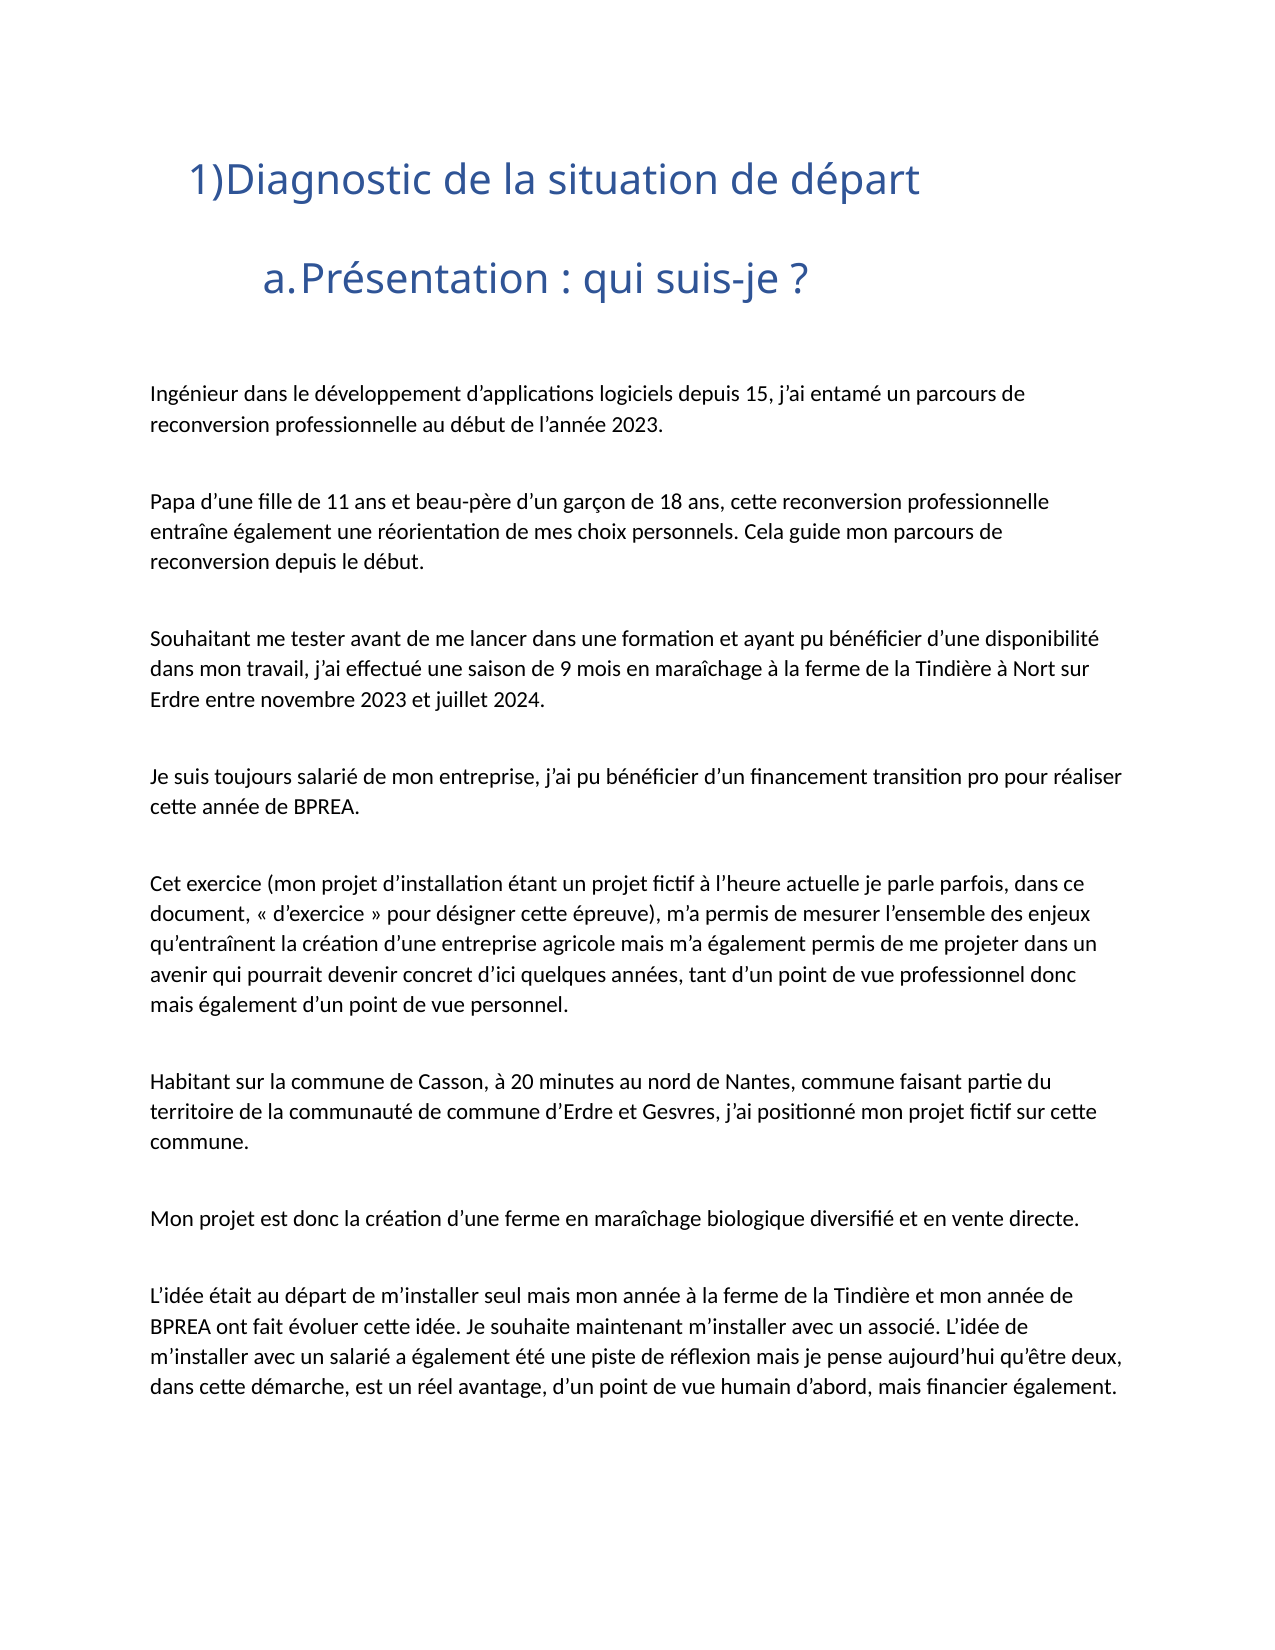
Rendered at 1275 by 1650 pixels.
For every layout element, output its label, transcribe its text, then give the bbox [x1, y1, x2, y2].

subtitle Diagnostic de la situation de départ [187, 150, 1125, 207]
text Cet exercice (mon projet d’installation étant un projet fictif à l’heure actuelle je parle parfois, dans ce document, « d’exercice » pour désigner cette épreuve), m’a permis de mesurer l’ensemble des enjeux qu’entraînent la création d’une entreprise agricole mais m’a également permis de me projeter dans un avenir qui pourrait devenir concret d’ici quelques années, tant d’un point de vue professionnel donc mais également d’un point de vue personnel. [150, 869, 1125, 1048]
subtitle Présentation : qui suis-je ? [262, 249, 1125, 367]
text Mon projet est donc la création d’une ferme en maraîchage biologique diversifié et en vente directe. [150, 1204, 1125, 1263]
text L’idée était au départ de m’installer seul mais mon année à la ferme de la Tindière et mon année de BPREA ont fait évoluer cette idée. Je souhaite maintenant m’installer avec un associé. L’idée de m’installer avec un salarié a également été une piste de réflexion mais je pense aujourd’hui qu’être deux, dans cette démarche, est un réel avantage, d’un point de vue humain d’abord, mais financier également. [150, 1282, 1125, 1431]
text Ingénieur dans le développement d’applications logiciels depuis 15, j’ai entamé un parcours de reconversion professionnelle au début de l’année 2023. [150, 379, 1125, 468]
text Je suis toujours salarié de mon entreprise, j’ai pu bénéficier d’un financement transition pro pour réaliser cette année de BPREA. [150, 762, 1125, 850]
text Souhaitant me tester avant de me lancer dans une formation et ayant pu bénéficier d’une disponibilité dans mon travail, j’ai effectué une saison de 9 mois en maraîchage à la ferme de la Tindière à Nort sur Erdre entre novembre 2023 et juillet 2024. [150, 624, 1125, 743]
text Papa d’une fille de 11 ans et beau-père d’un garçon de 18 ans, cette reconversion professionnelle entraîne également une réorientation de mes choix personnels. Cela guide mon parcours de reconversion depuis le début. [150, 487, 1125, 606]
text Habitant sur la commune de Casson, à 20 minutes au nord de Nantes, commune faisant partie du territoire de la communauté de commune d’Erdre et Gesvres, j’ai positionné mon projet fictif sur cette commune. [150, 1067, 1125, 1186]
